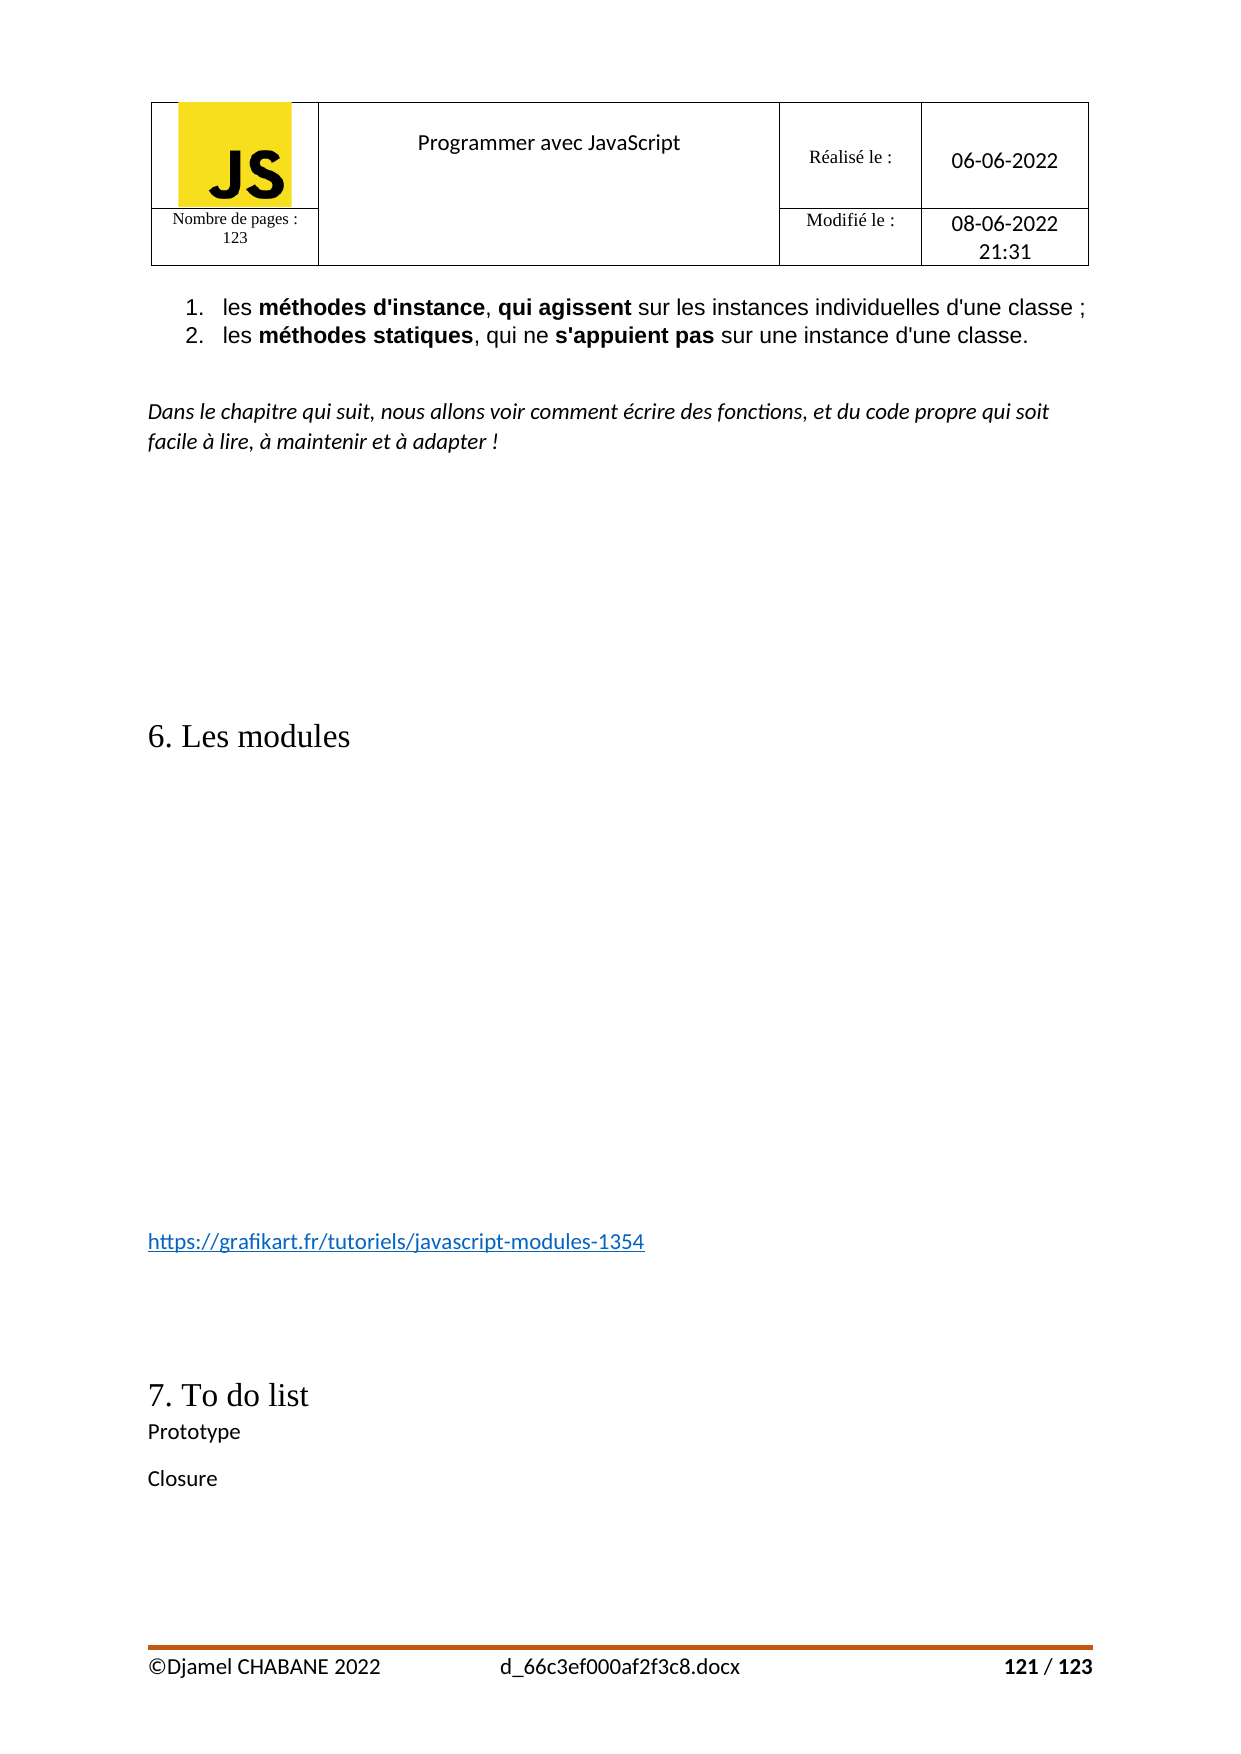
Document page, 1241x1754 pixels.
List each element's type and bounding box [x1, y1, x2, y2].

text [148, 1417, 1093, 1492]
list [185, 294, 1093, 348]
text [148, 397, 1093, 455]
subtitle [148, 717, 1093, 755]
picture [178, 102, 292, 207]
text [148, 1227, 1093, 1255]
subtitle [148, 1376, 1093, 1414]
